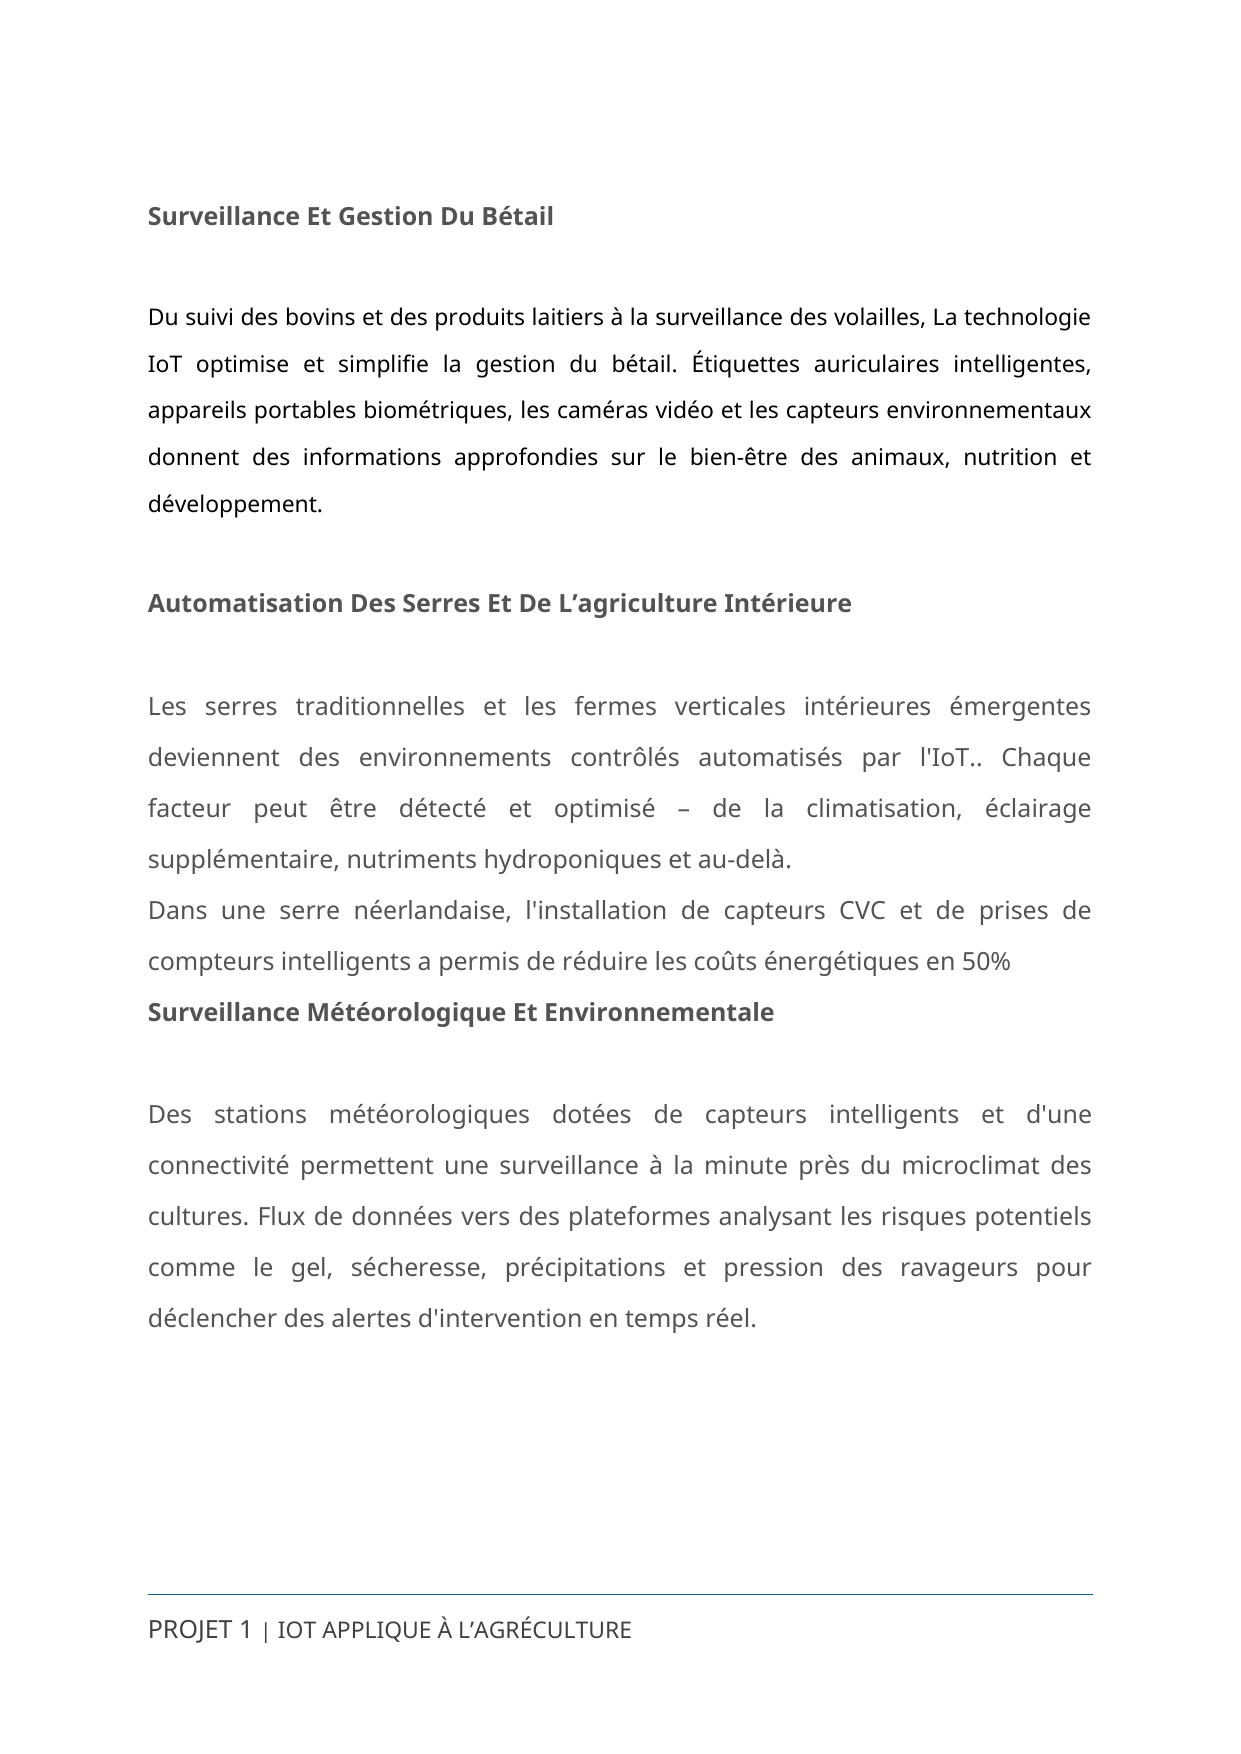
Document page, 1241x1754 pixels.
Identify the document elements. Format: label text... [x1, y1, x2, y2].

text Surveillance Et Gestion Du Bétail [148, 199, 1093, 233]
text Les serres traditionnelles et les fermes verticales intérieures émergentes deviennent des environnements contrôlés automatisés par l'IoT.. Chaque facteur peut être détecté et optimisé – de la climatisation, éclairage supplémentaire, nutriments hydroponiques et au-delà. [148, 688, 1093, 875]
text Automatisation Des Serres Et De L’agriculture Intérieure [148, 586, 1093, 620]
text Du suivi des bovins et des produits laitiers à la surveillance des volailles, La technologie IoT optimise et simplifie la gestion du bétail. Étiquettes auriculaires intelligentes, appareils portables biométriques, les caméras vidéo et les capteurs environnementaux donnent des informations approfondies sur le bien-être des animaux, nutrition et développement. [148, 301, 1093, 519]
text Dans une serre néerlandaise, l'installation de capteurs CVC et de prises de compteurs intelligents a permis de réduire les coûts énergétiques en 50% [148, 892, 1093, 977]
text Des stations météorologiques dotées de capteurs intelligents et d'une connectivité permettent une surveillance à la minute près du microclimat des cultures. Flux de données vers des plateformes analysant les risques potentiels comme le gel, sécheresse, précipitations et pression des ravageurs pour déclencher des alertes d'intervention en temps réel. [148, 1097, 1093, 1335]
text Surveillance Météorologique Et Environnementale [148, 994, 1093, 1028]
